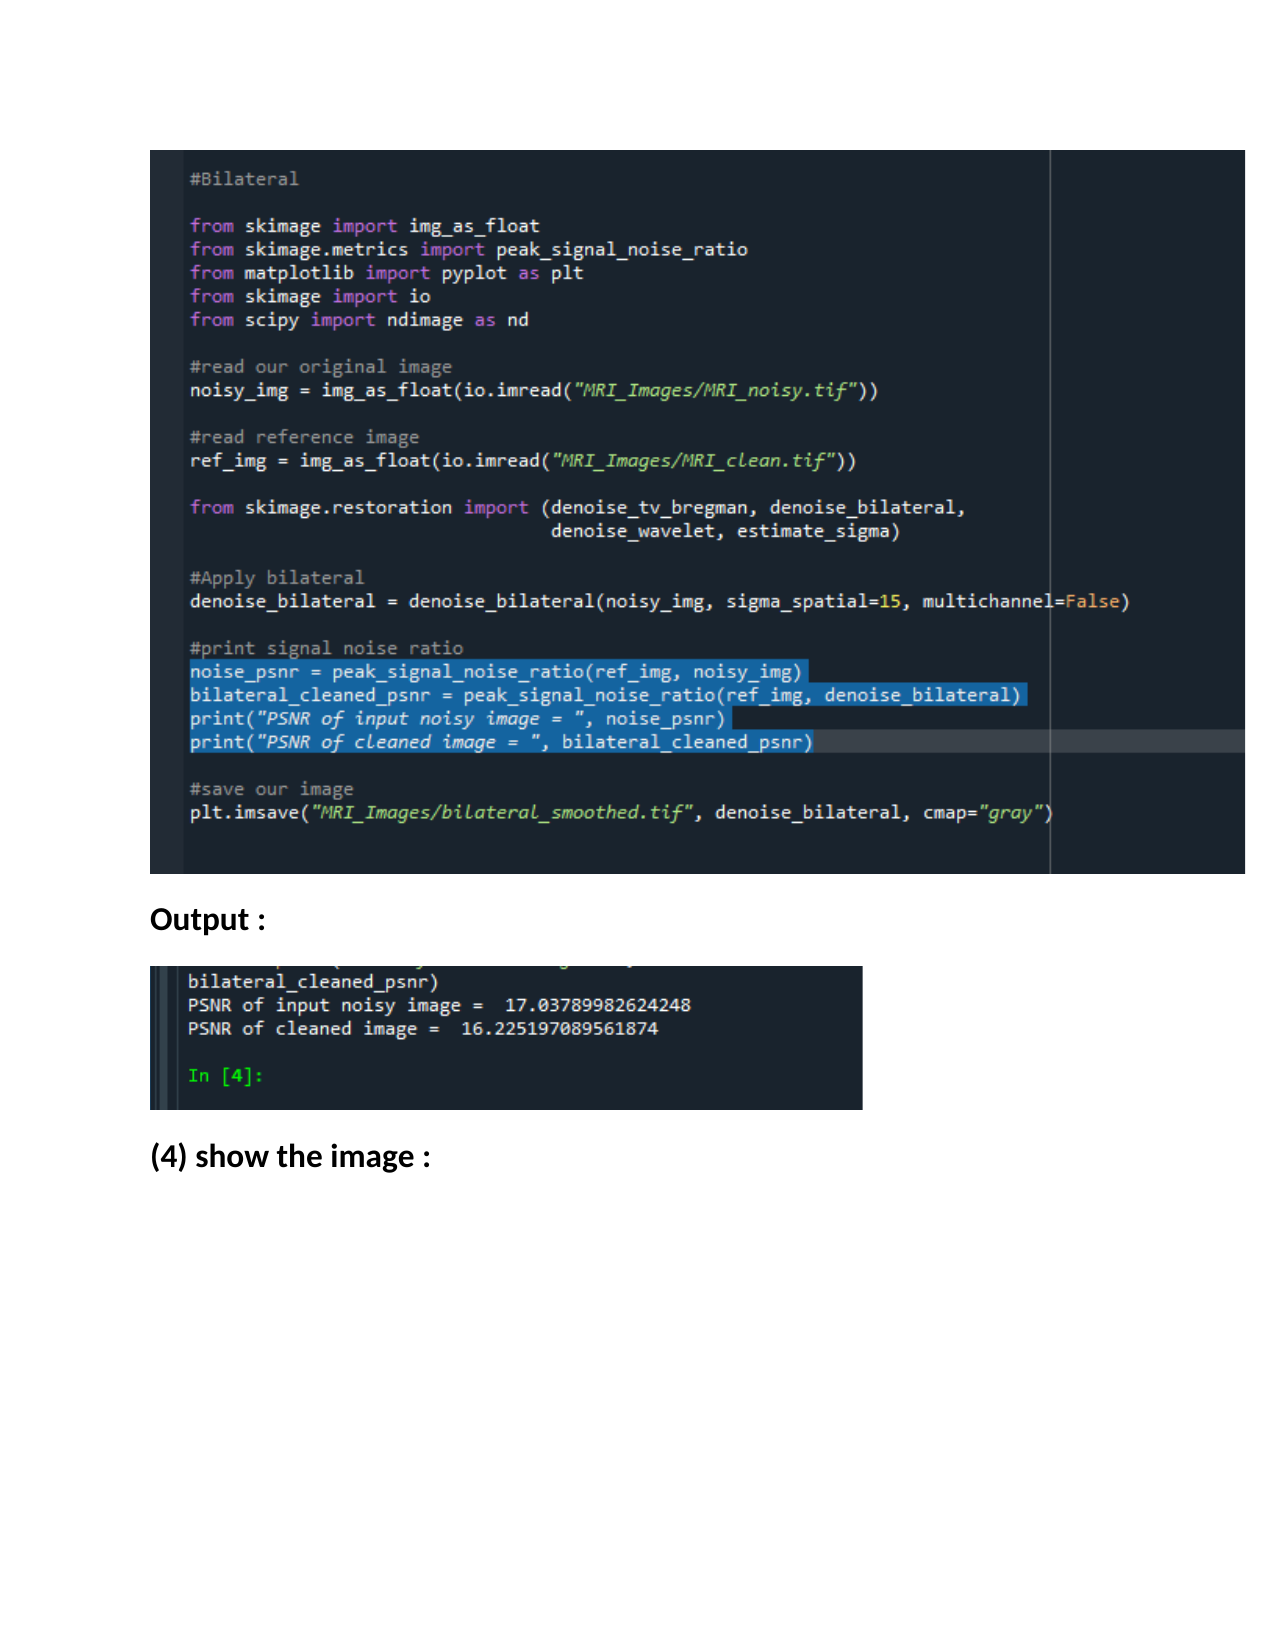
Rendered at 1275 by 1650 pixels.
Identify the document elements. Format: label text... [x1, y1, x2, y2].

text (4) show the image : [150, 1135, 1125, 1176]
picture [150, 966, 863, 1110]
picture [150, 150, 1246, 874]
text Output : [150, 898, 1125, 939]
